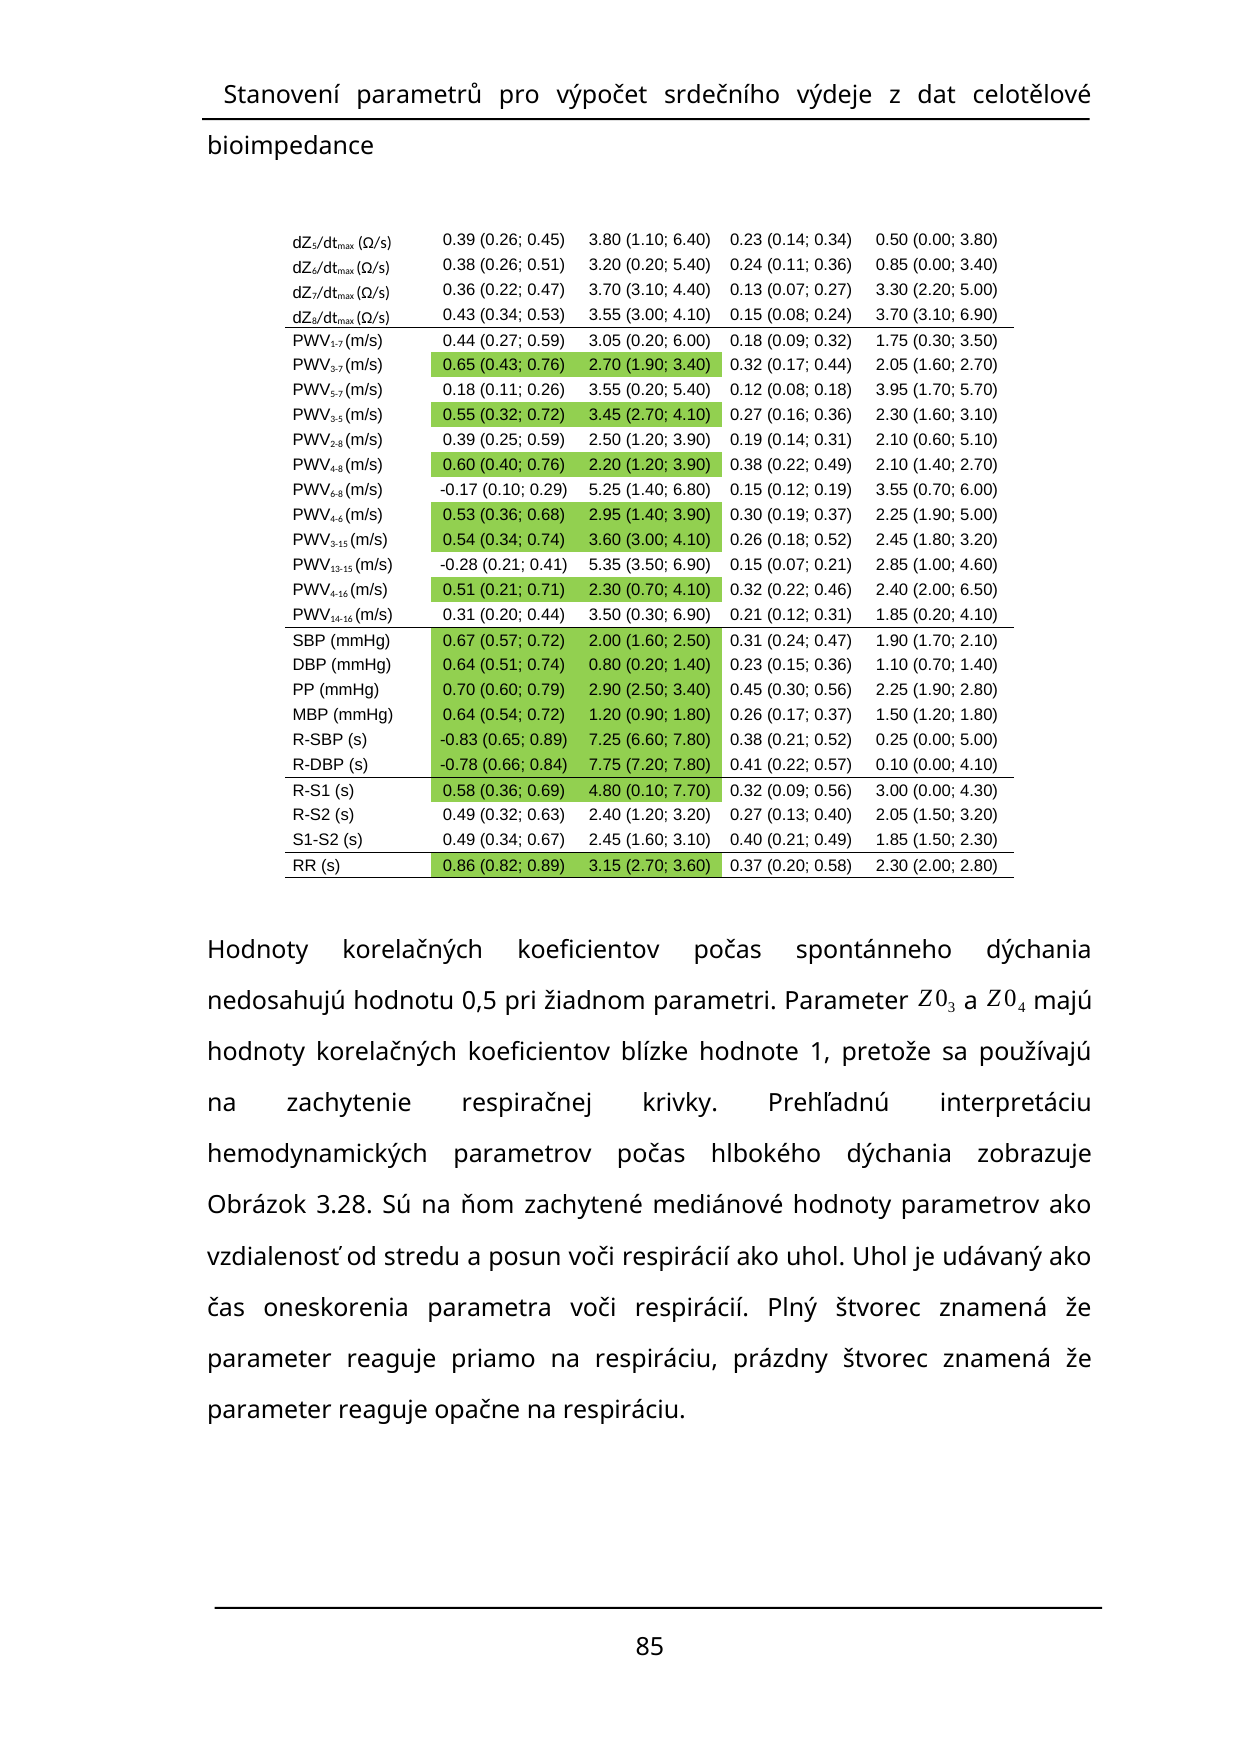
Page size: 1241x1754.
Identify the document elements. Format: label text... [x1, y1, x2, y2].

table_cell 2.00 (1.60; 2.50) [577, 628, 722, 652]
table_cell 0.49 (0.34; 0.67) [431, 827, 577, 852]
table_cell 3.70 (3.10; 4.40) [577, 277, 722, 302]
table_cell 2.45 (1.80; 3.20) [868, 527, 1014, 552]
table_cell -0.28 (0.21; 0.41) [431, 552, 577, 577]
table_cell 0.40 (0.21; 0.49) [723, 827, 868, 852]
table_cell 3.55 (0.70; 6.00) [868, 477, 1014, 502]
table_cell 3.20 (0.20; 5.40) [577, 252, 722, 277]
table_cell PWV13-15 (m/s) [285, 552, 431, 577]
table_cell dZ8/dtmax (Ω/s) [285, 302, 431, 327]
table_cell 0.32 (0.09; 0.56) [723, 778, 868, 802]
table_cell SBP (mmHg) [285, 628, 431, 652]
table_cell 0.65 (0.43; 0.76) [431, 352, 577, 377]
table_cell -0.83 (0.65; 0.89) [431, 727, 577, 752]
table_cell 0.13 (0.07; 0.27) [723, 277, 868, 302]
table_cell 0.26 (0.18; 0.52) [723, 527, 868, 552]
table_cell 7.75 (7.20; 7.80) [577, 752, 722, 777]
table_cell 2.40 (2.00; 6.50) [868, 577, 1014, 602]
table_cell R-SBP (s) [285, 727, 431, 752]
table_cell 1.85 (0.20; 4.10) [868, 602, 1014, 627]
table_cell 0.45 (0.30; 0.56) [723, 677, 868, 702]
table_cell 2.85 (1.00; 4.60) [868, 552, 1014, 577]
table_cell 3.30 (2.20; 5.00) [868, 277, 1014, 302]
table_cell 3.00 (0.00; 4.30) [868, 778, 1014, 802]
table_cell RR (s) [285, 853, 431, 877]
table_cell 3.80 (1.10; 6.40) [577, 227, 722, 252]
table_cell 2.30 (1.60; 3.10) [868, 402, 1014, 427]
table_cell 0.38 (0.22; 0.49) [723, 452, 868, 477]
table_cell R-S1 (s) [285, 778, 431, 802]
table_cell 0.41 (0.22; 0.57) [723, 752, 868, 777]
table_cell 0.37 (0.20; 0.58) [723, 853, 868, 877]
table_cell -0.78 (0.66; 0.84) [431, 752, 577, 777]
table_cell 3.05 (0.20; 6.00) [577, 328, 722, 352]
table_cell 3.60 (3.00; 4.10) [577, 527, 722, 552]
table_cell 0.15 (0.07; 0.21) [723, 552, 868, 577]
table_cell 0.10 (0.00; 4.10) [868, 752, 1014, 777]
table_cell 0.58 (0.36; 0.69) [431, 778, 577, 802]
table_cell 2.10 (0.60; 5.10) [868, 427, 1014, 452]
table_cell 5.35 (3.50; 6.90) [577, 552, 722, 577]
table_cell 0.15 (0.12; 0.19) [723, 477, 868, 502]
table_cell 2.05 (1.50; 3.20) [868, 802, 1014, 827]
table_cell 0.60 (0.40; 0.76) [431, 452, 577, 477]
table_cell 0.21 (0.12; 0.31) [723, 602, 868, 627]
table_cell MBP (mmHg) [285, 702, 431, 727]
table_cell 0.86 (0.82; 0.89) [431, 853, 577, 877]
table_cell 0.54 (0.34; 0.74) [431, 527, 577, 552]
table_cell 0.39 (0.26; 0.45) [431, 227, 577, 252]
table_cell 0.32 (0.17; 0.44) [723, 352, 868, 377]
table_cell 3.55 (0.20; 5.40) [577, 377, 722, 402]
table_cell R-S2 (s) [285, 802, 431, 827]
table_cell 1.20 (0.90; 1.80) [577, 702, 722, 727]
table_cell 0.53 (0.36; 0.68) [431, 502, 577, 527]
table_cell 2.25 (1.90; 5.00) [868, 502, 1014, 527]
table_cell 3.15 (2.70; 3.60) [577, 853, 722, 877]
table_cell 0.38 (0.26; 0.51) [431, 252, 577, 277]
table_cell 0.38 (0.21; 0.52) [723, 727, 868, 752]
table_cell PWV3-5 (m/s) [285, 402, 431, 427]
table_cell 2.25 (1.90; 2.80) [868, 677, 1014, 702]
table_cell 3.45 (2.70; 4.10) [577, 402, 722, 427]
table_cell dZ6/dtmax (Ω/s) [285, 252, 431, 277]
table_cell 0.27 (0.16; 0.36) [723, 402, 868, 427]
table_cell 0.18 (0.11; 0.26) [431, 377, 577, 402]
table_cell 0.70 (0.60; 0.79) [431, 677, 577, 702]
table_cell 0.32 (0.22; 0.46) [723, 577, 868, 602]
table_cell 0.44 (0.27; 0.59) [431, 328, 577, 352]
table_cell 0.31 (0.24; 0.47) [723, 628, 868, 652]
table_cell 0.64 (0.51; 0.74) [431, 652, 577, 677]
table_cell 0.23 (0.14; 0.34) [723, 227, 868, 252]
table_cell 2.95 (1.40; 3.90) [577, 502, 722, 527]
table_cell 3.50 (0.30; 6.90) [577, 602, 722, 627]
table_cell S1-S2 (s) [285, 827, 431, 852]
table_cell PWV2-8 (m/s) [285, 427, 431, 452]
table_cell 2.30 (2.00; 2.80) [868, 853, 1014, 877]
table_cell -0.17 (0.10; 0.29) [431, 477, 577, 502]
table_cell 5.25 (1.40; 6.80) [577, 477, 722, 502]
table_cell 3.70 (3.10; 6.90) [868, 302, 1014, 327]
table_cell PP (mmHg) [285, 677, 431, 702]
table_cell 0.19 (0.14; 0.31) [723, 427, 868, 452]
table_cell 0.80 (0.20; 1.40) [577, 652, 722, 677]
table_cell PWV4-16 (m/s) [285, 577, 431, 602]
table_cell 2.20 (1.20; 3.90) [577, 452, 722, 477]
table_cell 0.39 (0.25; 0.59) [431, 427, 577, 452]
table_cell 7.25 (6.60; 7.80) [577, 727, 722, 752]
table_cell 0.24 (0.11; 0.36) [723, 252, 868, 277]
table_cell 1.75 (0.30; 3.50) [868, 328, 1014, 352]
table_cell 2.05 (1.60; 2.70) [868, 352, 1014, 377]
table_cell 4.80 (0.10; 7.70) [577, 778, 722, 802]
table_cell 0.55 (0.32; 0.72) [431, 402, 577, 427]
table_cell 3.55 (3.00; 4.10) [577, 302, 722, 327]
table_cell PWV3-15 (m/s) [285, 527, 431, 552]
table_cell 1.50 (1.20; 1.80) [868, 702, 1014, 727]
table_cell 0.51 (0.21; 0.71) [431, 577, 577, 602]
table_cell R-DBP (s) [285, 752, 431, 777]
table_cell 0.18 (0.09; 0.32) [723, 328, 868, 352]
table_cell 2.45 (1.60; 3.10) [577, 827, 722, 852]
table_cell 0.25 (0.00; 5.00) [868, 727, 1014, 752]
table_cell 0.36 (0.22; 0.47) [431, 277, 577, 302]
table_cell 2.50 (1.20; 3.90) [577, 427, 722, 452]
table_cell 0.26 (0.17; 0.37) [723, 702, 868, 727]
table_cell 2.10 (1.40; 2.70) [868, 452, 1014, 477]
table_cell 0.15 (0.08; 0.24) [723, 302, 868, 327]
table_cell dZ5/dtmax (Ω/s) [285, 227, 431, 252]
table_cell PWV4-6 (m/s) [285, 502, 431, 527]
table_cell PWV4-8 (m/s) [285, 452, 431, 477]
table_cell 1.85 (1.50; 2.30) [868, 827, 1014, 852]
table_cell 0.49 (0.32; 0.63) [431, 802, 577, 827]
table_cell 0.12 (0.08; 0.18) [723, 377, 868, 402]
table_cell 1.90 (1.70; 2.10) [868, 628, 1014, 652]
table_cell 0.64 (0.54; 0.72) [431, 702, 577, 727]
table_cell 0.23 (0.15; 0.36) [723, 652, 868, 677]
table_cell 0.27 (0.13; 0.40) [723, 802, 868, 827]
table_cell PWV1-7 (m/s) [285, 328, 431, 352]
table_cell DBP (mmHg) [285, 652, 431, 677]
table_cell 0.43 (0.34; 0.53) [431, 302, 577, 327]
table_cell 0.50 (0.00; 3.80) [868, 227, 1014, 252]
table_cell 2.40 (1.20; 3.20) [577, 802, 722, 827]
table_cell 2.30 (0.70; 4.10) [577, 577, 722, 602]
table_cell 3.95 (1.70; 5.70) [868, 377, 1014, 402]
table_cell 0.31 (0.20; 0.44) [431, 602, 577, 627]
table_cell PWV5-7 (m/s) [285, 377, 431, 402]
table_cell 0.67 (0.57; 0.72) [431, 628, 577, 652]
table_cell PWV14-16 (m/s) [285, 602, 431, 627]
table_cell 0.85 (0.00; 3.40) [868, 252, 1014, 277]
table_cell PWV3-7 (m/s) [285, 352, 431, 377]
table_cell 2.70 (1.90; 3.40) [577, 352, 722, 377]
table_cell 1.10 (0.70; 1.40) [868, 652, 1014, 677]
table_cell 2.90 (2.50; 3.40) [577, 677, 722, 702]
table_cell 0.30 (0.19; 0.37) [723, 502, 868, 527]
table_cell dZ7/dtmax (Ω/s) [285, 277, 431, 302]
table_cell PWV6-8 (m/s) [285, 477, 431, 502]
